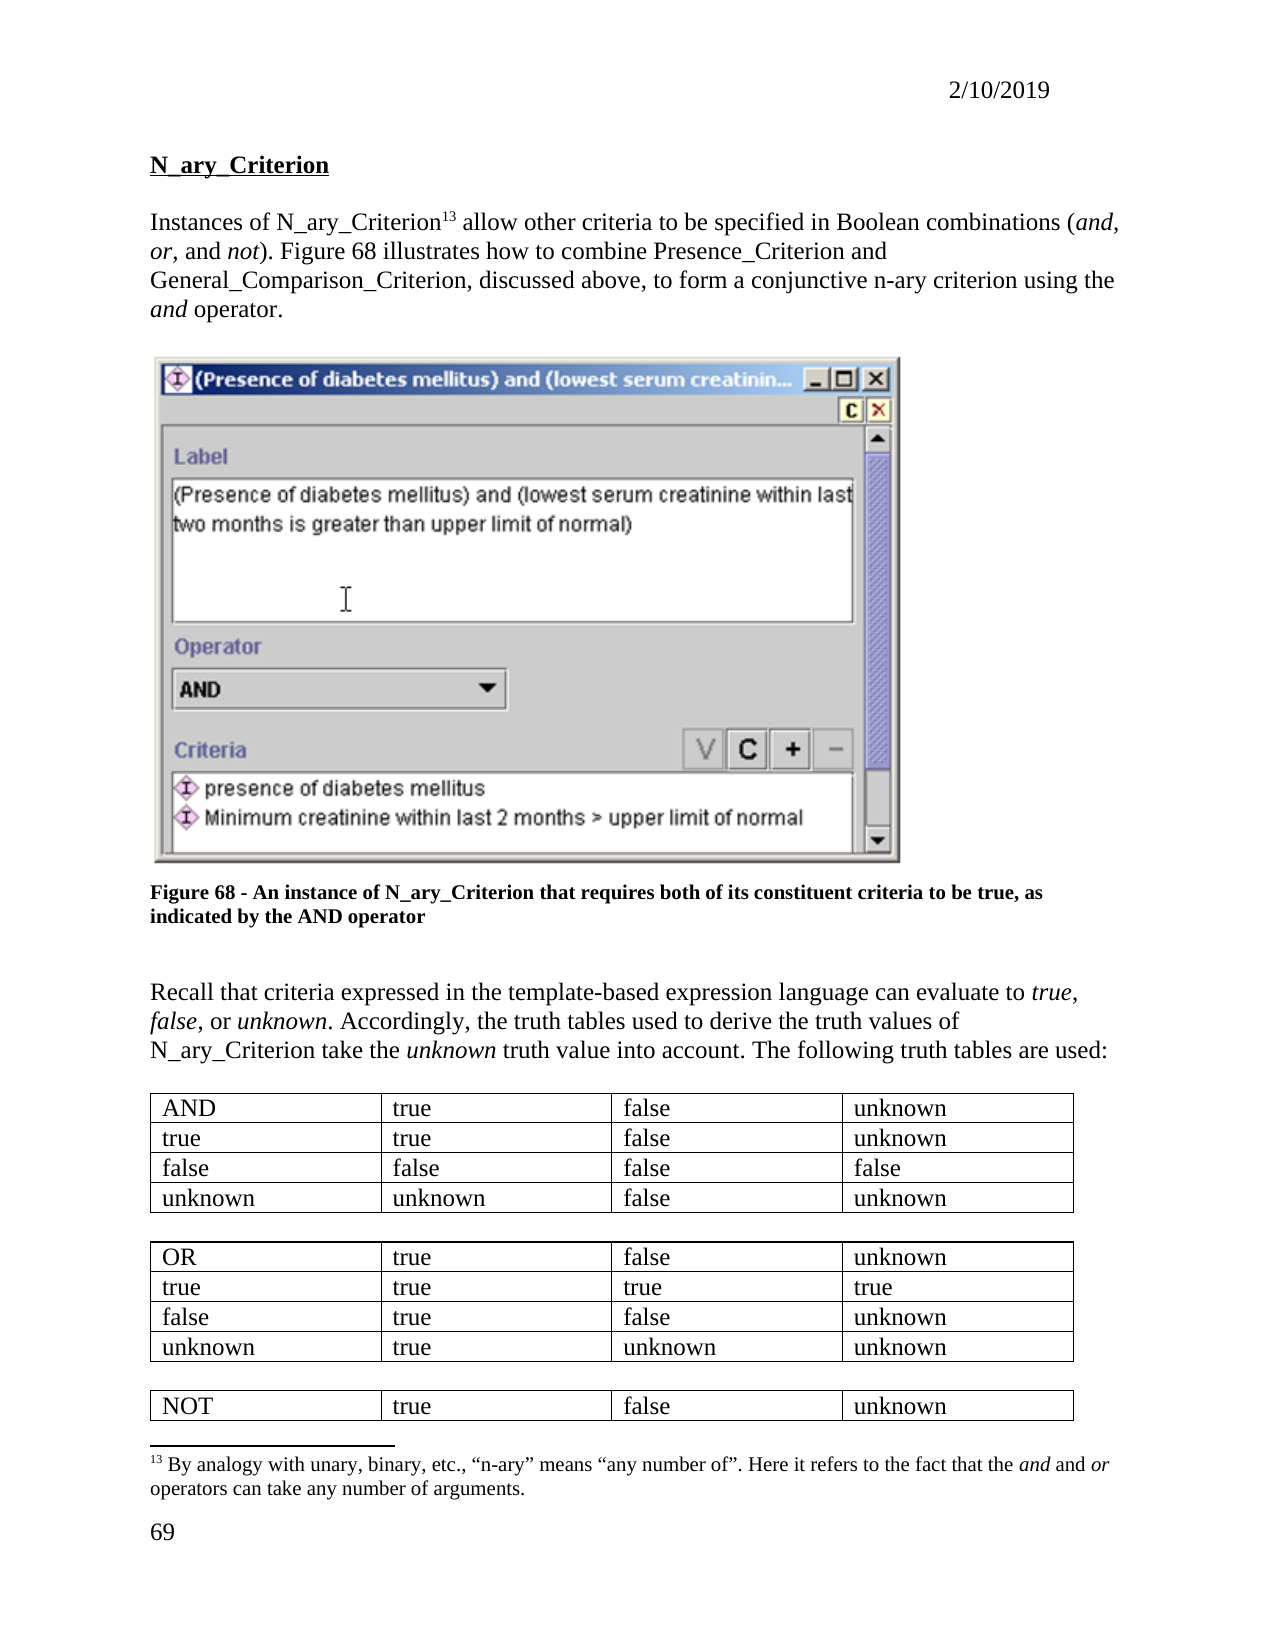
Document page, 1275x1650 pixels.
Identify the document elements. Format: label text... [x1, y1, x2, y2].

table_cell unknown [843, 1123, 1073, 1152]
text Recall that criteria expressed in the template-based expression language can evaluate to true, false, or unknown. Accordingly, the truth tables used to derive the truth values of N_ary_Criterion take the unknown truth value into account. The following truth tables are used: [150, 977, 1125, 1064]
table_header unknown [843, 1391, 1073, 1420]
table_cell false [612, 1302, 842, 1331]
table_cell unknown [843, 1332, 1073, 1361]
table_cell true [382, 1272, 611, 1301]
table_cell false [612, 1153, 842, 1182]
table_cell unknown [843, 1302, 1073, 1331]
table_cell false [151, 1153, 381, 1182]
table_cell true [151, 1123, 381, 1152]
table_header false [612, 1094, 842, 1122]
table_cell false [612, 1123, 842, 1152]
table_cell true [382, 1302, 611, 1331]
table_header true [382, 1391, 611, 1420]
table_header AND [151, 1094, 381, 1122]
table_header false [612, 1391, 842, 1420]
text Figure 68 - An instance of N_ary_Criterion that requires both of its constituent criteria to be true, as indicated by the AND operator [150, 880, 1125, 928]
table_cell true [151, 1272, 381, 1301]
text Instances of N_ary_Criterion allow other criteria to be specified in Boolean combinations (and, or, and not). Figure 68 illustrates how to combine Presence_Criterion and General_Comparison_Criterion, discussed above, to form a conjunctive n-ary criterion using the and operator. [150, 207, 1125, 322]
table_header true [382, 1243, 611, 1271]
table_header NOT [151, 1391, 381, 1420]
table_cell true [382, 1332, 611, 1361]
table_cell false [843, 1153, 1073, 1182]
table_cell false [612, 1183, 842, 1212]
table_header unknown [843, 1094, 1073, 1122]
table_cell true [843, 1272, 1073, 1301]
text N_ary_Criterion [150, 150, 1125, 179]
table_header false [612, 1243, 842, 1271]
table_cell unknown [382, 1183, 611, 1212]
table_cell unknown [612, 1332, 842, 1361]
table_cell unknown [151, 1332, 381, 1361]
table_cell true [612, 1272, 842, 1301]
table_cell unknown [843, 1183, 1073, 1212]
table_cell unknown [151, 1183, 381, 1212]
picture [150, 351, 902, 868]
table_header true [382, 1094, 611, 1122]
table_cell true [382, 1123, 611, 1152]
table_header OR [151, 1243, 381, 1271]
table_cell false [382, 1153, 611, 1182]
table_header unknown [843, 1243, 1073, 1271]
table_cell false [151, 1302, 381, 1331]
